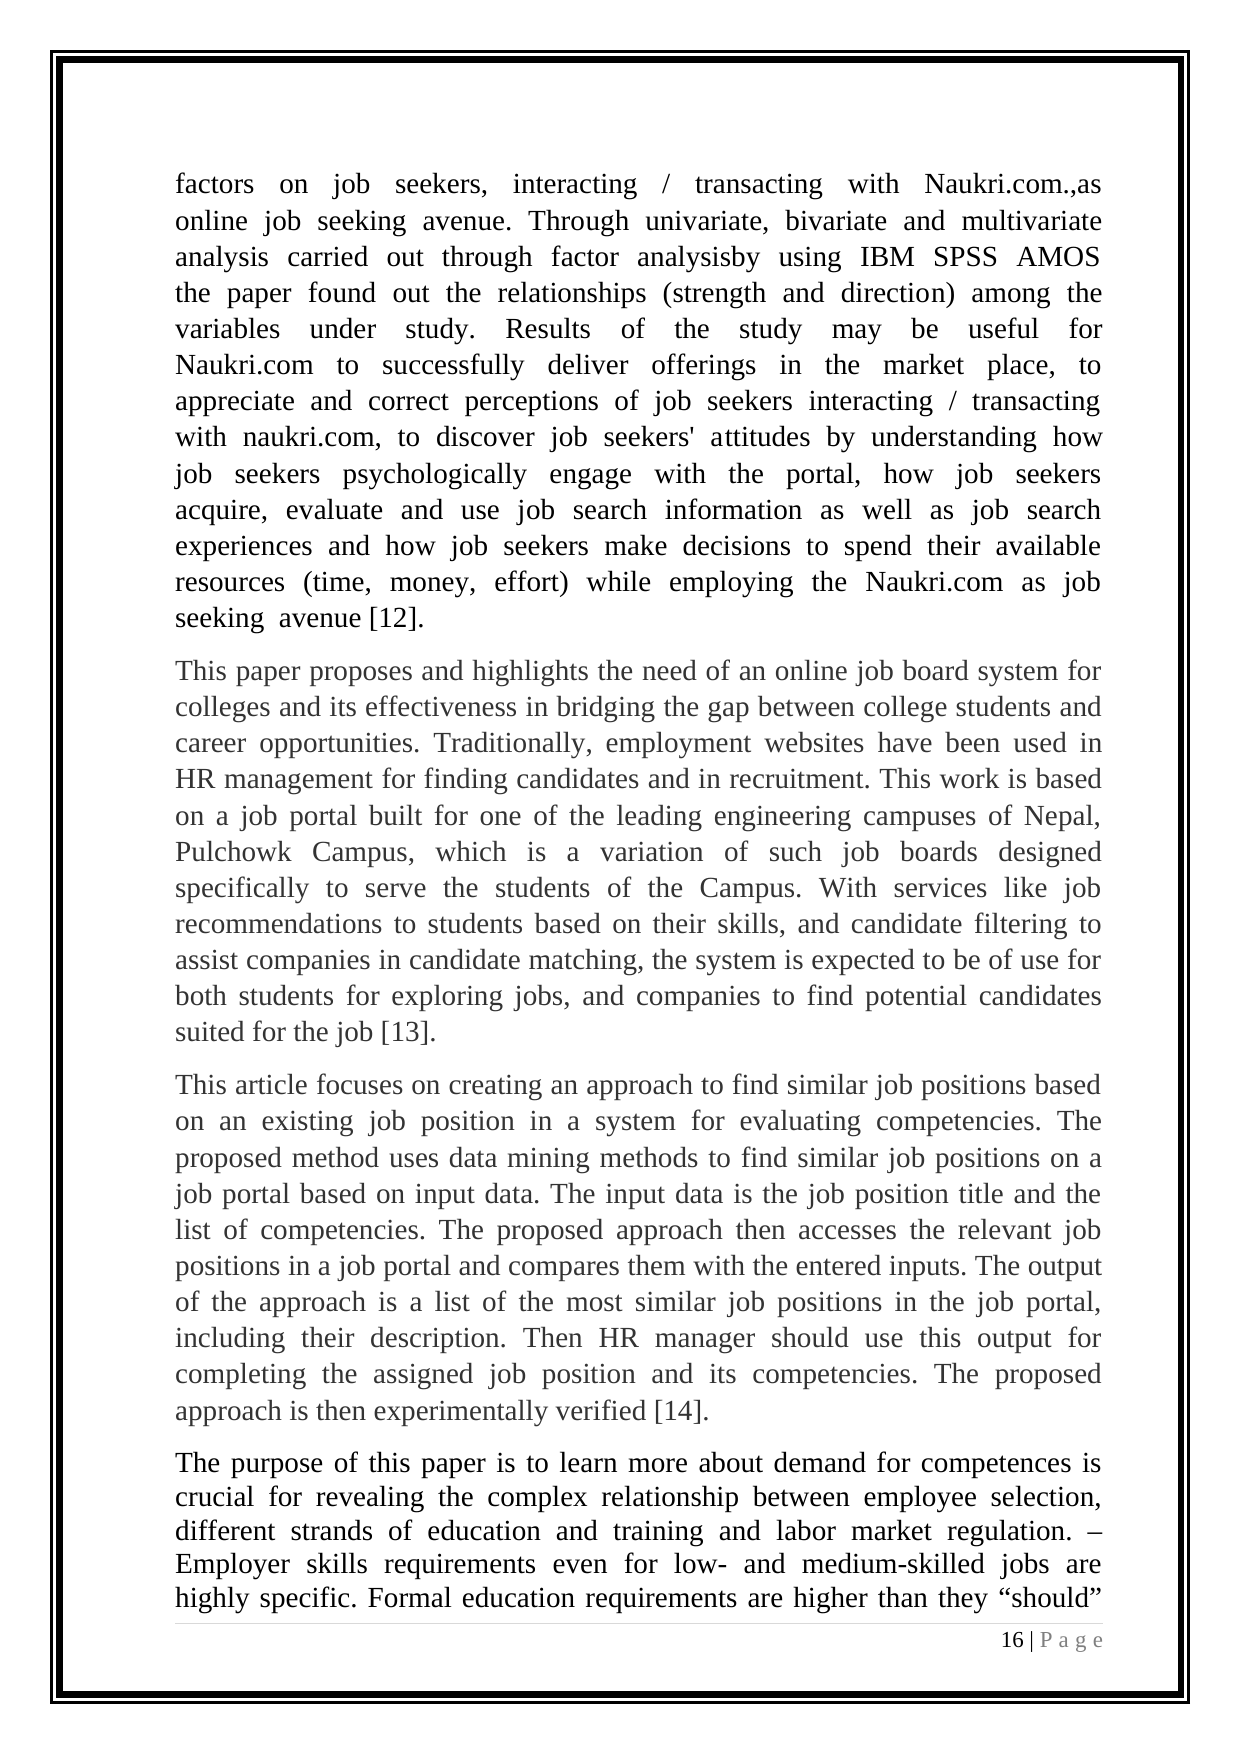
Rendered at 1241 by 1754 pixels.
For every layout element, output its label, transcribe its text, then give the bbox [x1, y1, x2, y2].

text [175, 1446, 1103, 1613]
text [175, 167, 1103, 634]
